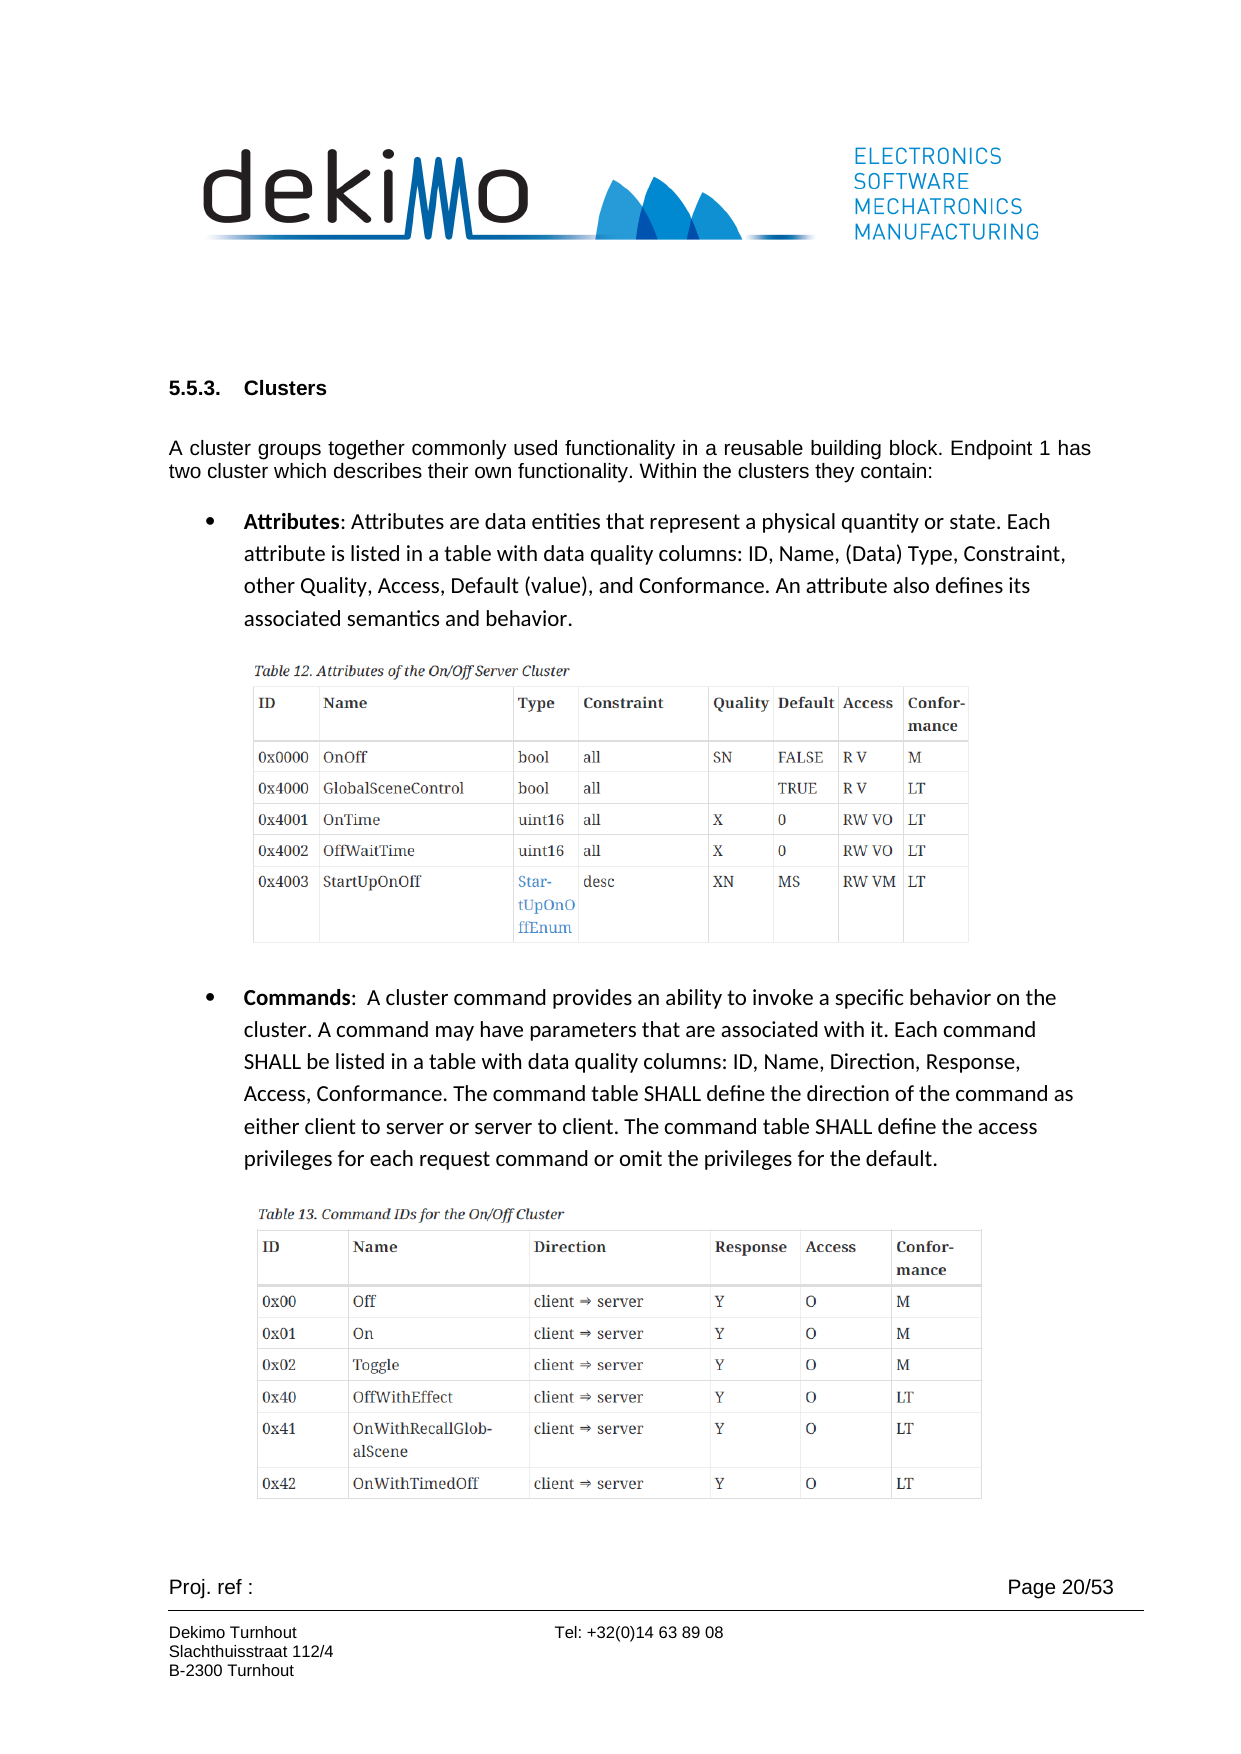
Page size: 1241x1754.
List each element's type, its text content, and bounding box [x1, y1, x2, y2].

list Attributes: Attributes are data entities that represent a physical quantity or state. Each attribute is listed in a table with data quality columns: ID, Name, (Data) Type, Constraint, other Quality, Access, Default (value), and Conformance. An attribute also defines its associated semantics and behavior. [206, 507, 1093, 632]
picture [243, 656, 987, 958]
text A cluster groups together commonly used functionality in a reusable building block. Endpoint 1 has two cluster which describes their own functionality. Within the clusters they contain: [169, 435, 1093, 483]
subtitle Clusters [169, 376, 1093, 399]
picture [243, 1197, 997, 1517]
picture [159, 73, 1083, 304]
list Commands: A cluster command provides an ability to invoke a specific behavior on the cluster. A command may have parameters that are associated with it. Each command SHALL be listed in a table with data quality columns: ID, Name, Direction, Response, Access, Conformance. The command table SHALL define the direction of the command as either client to server or server to client. The command table SHALL define the access privileges for each request command or omit the privileges for the default. [206, 983, 1093, 1172]
